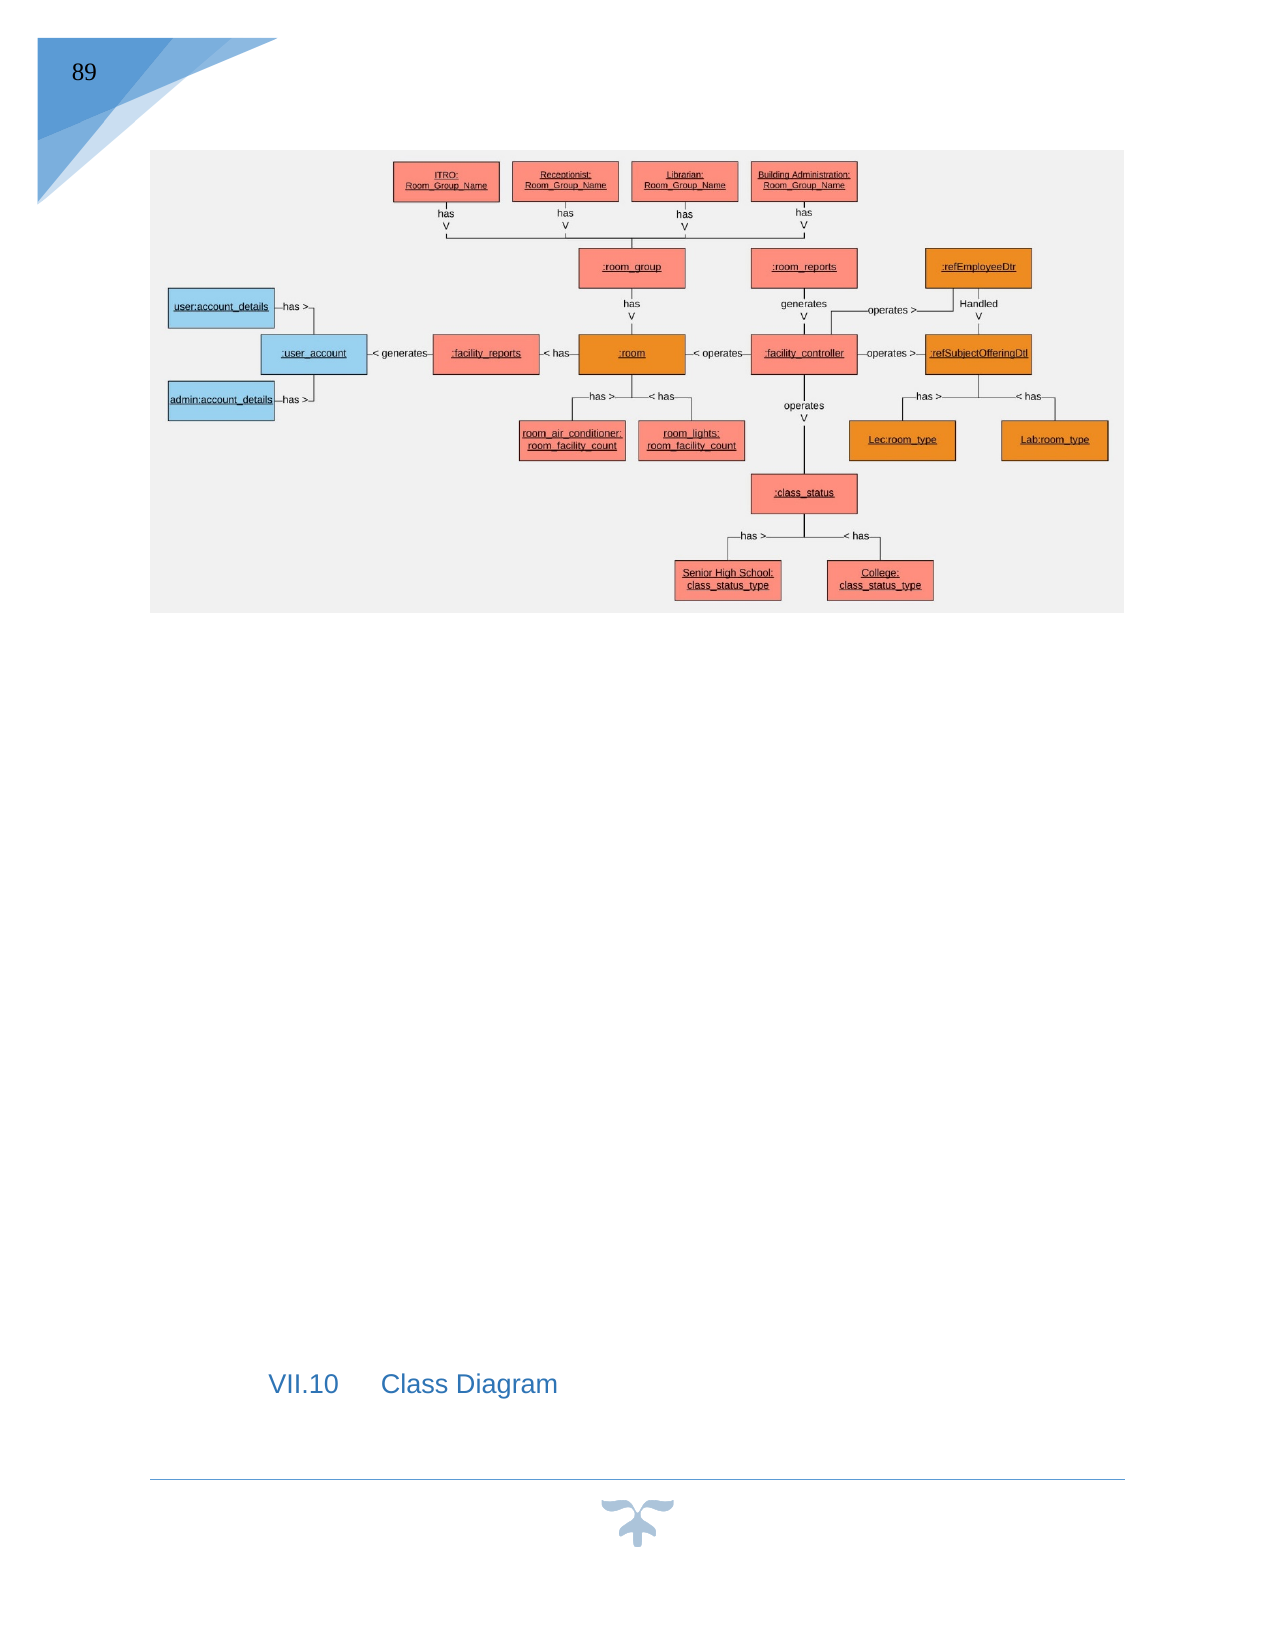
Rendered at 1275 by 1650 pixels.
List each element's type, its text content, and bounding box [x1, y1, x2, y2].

picture [37, 37, 1124, 613]
subtitle Class Diagram [268, 1364, 1125, 1401]
